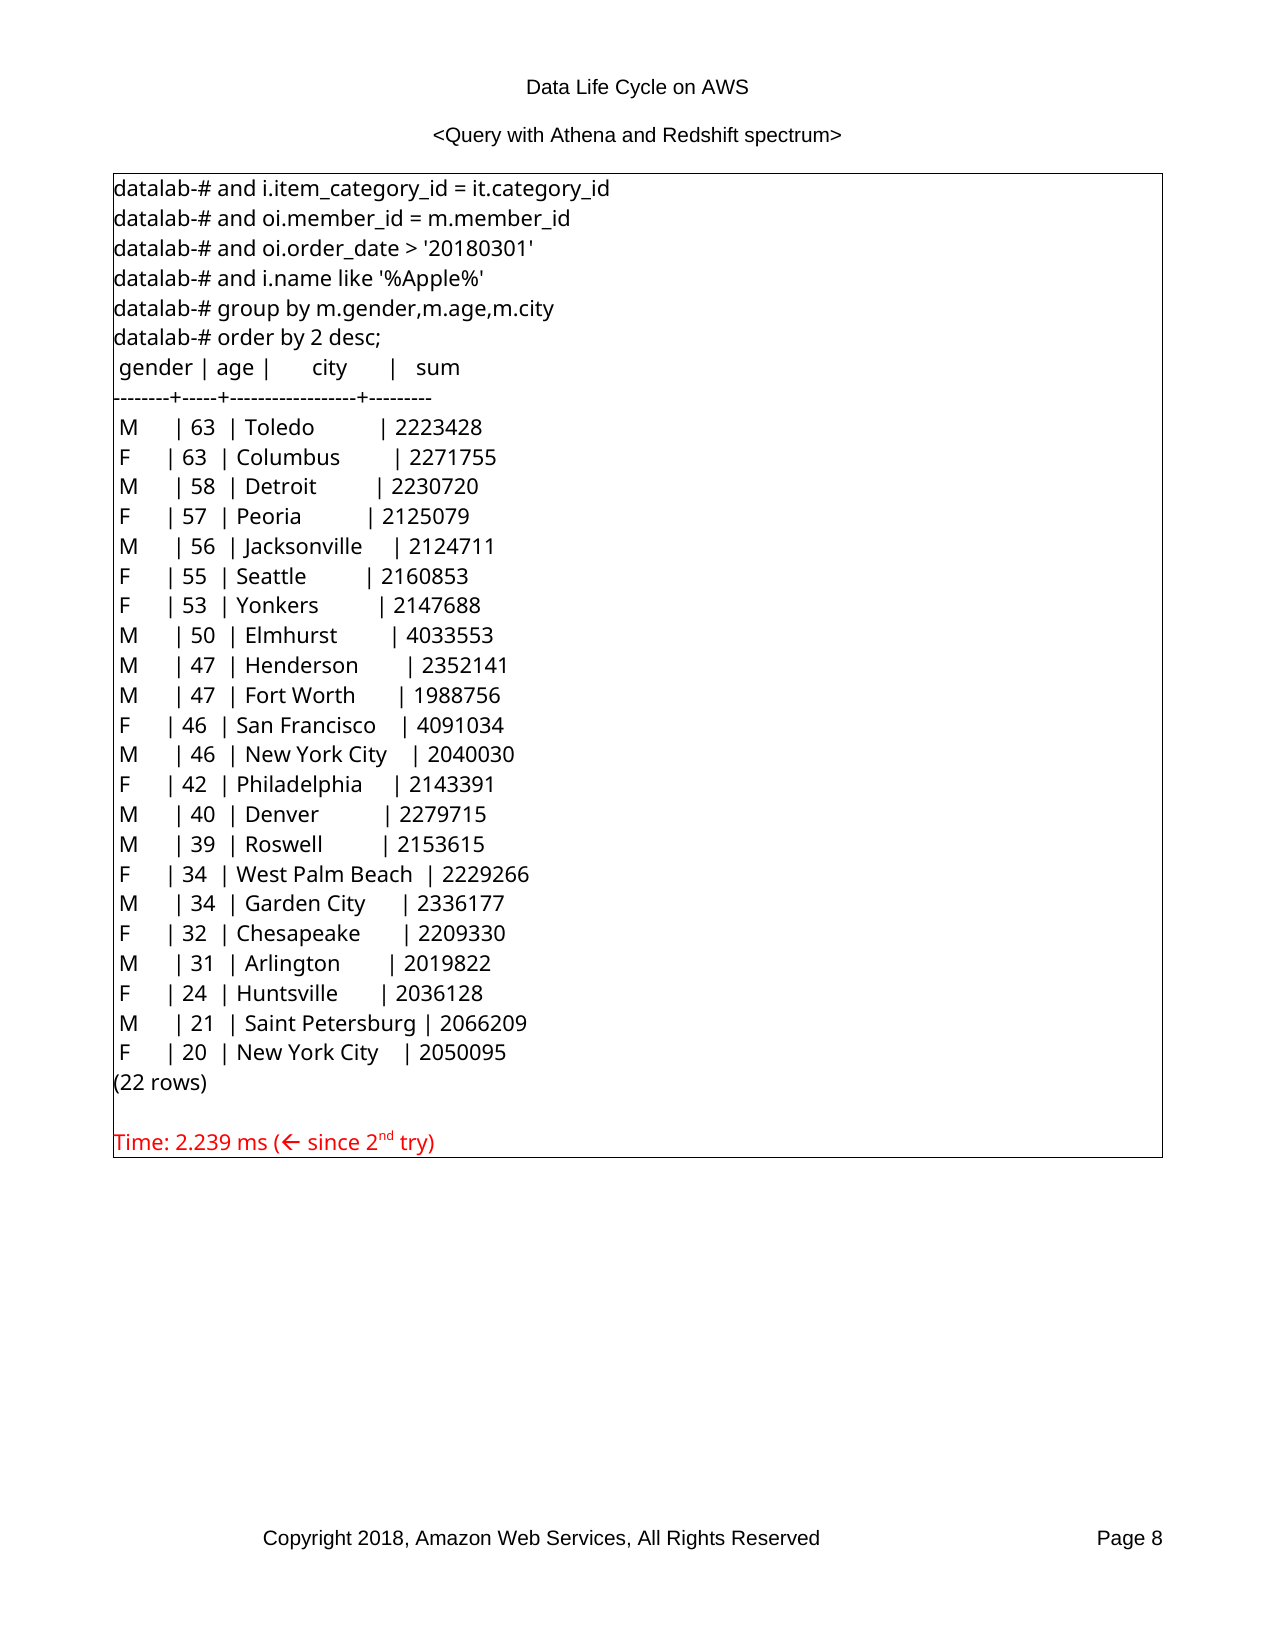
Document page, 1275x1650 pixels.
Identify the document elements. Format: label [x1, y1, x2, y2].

table_header [114, 174, 1162, 1157]
